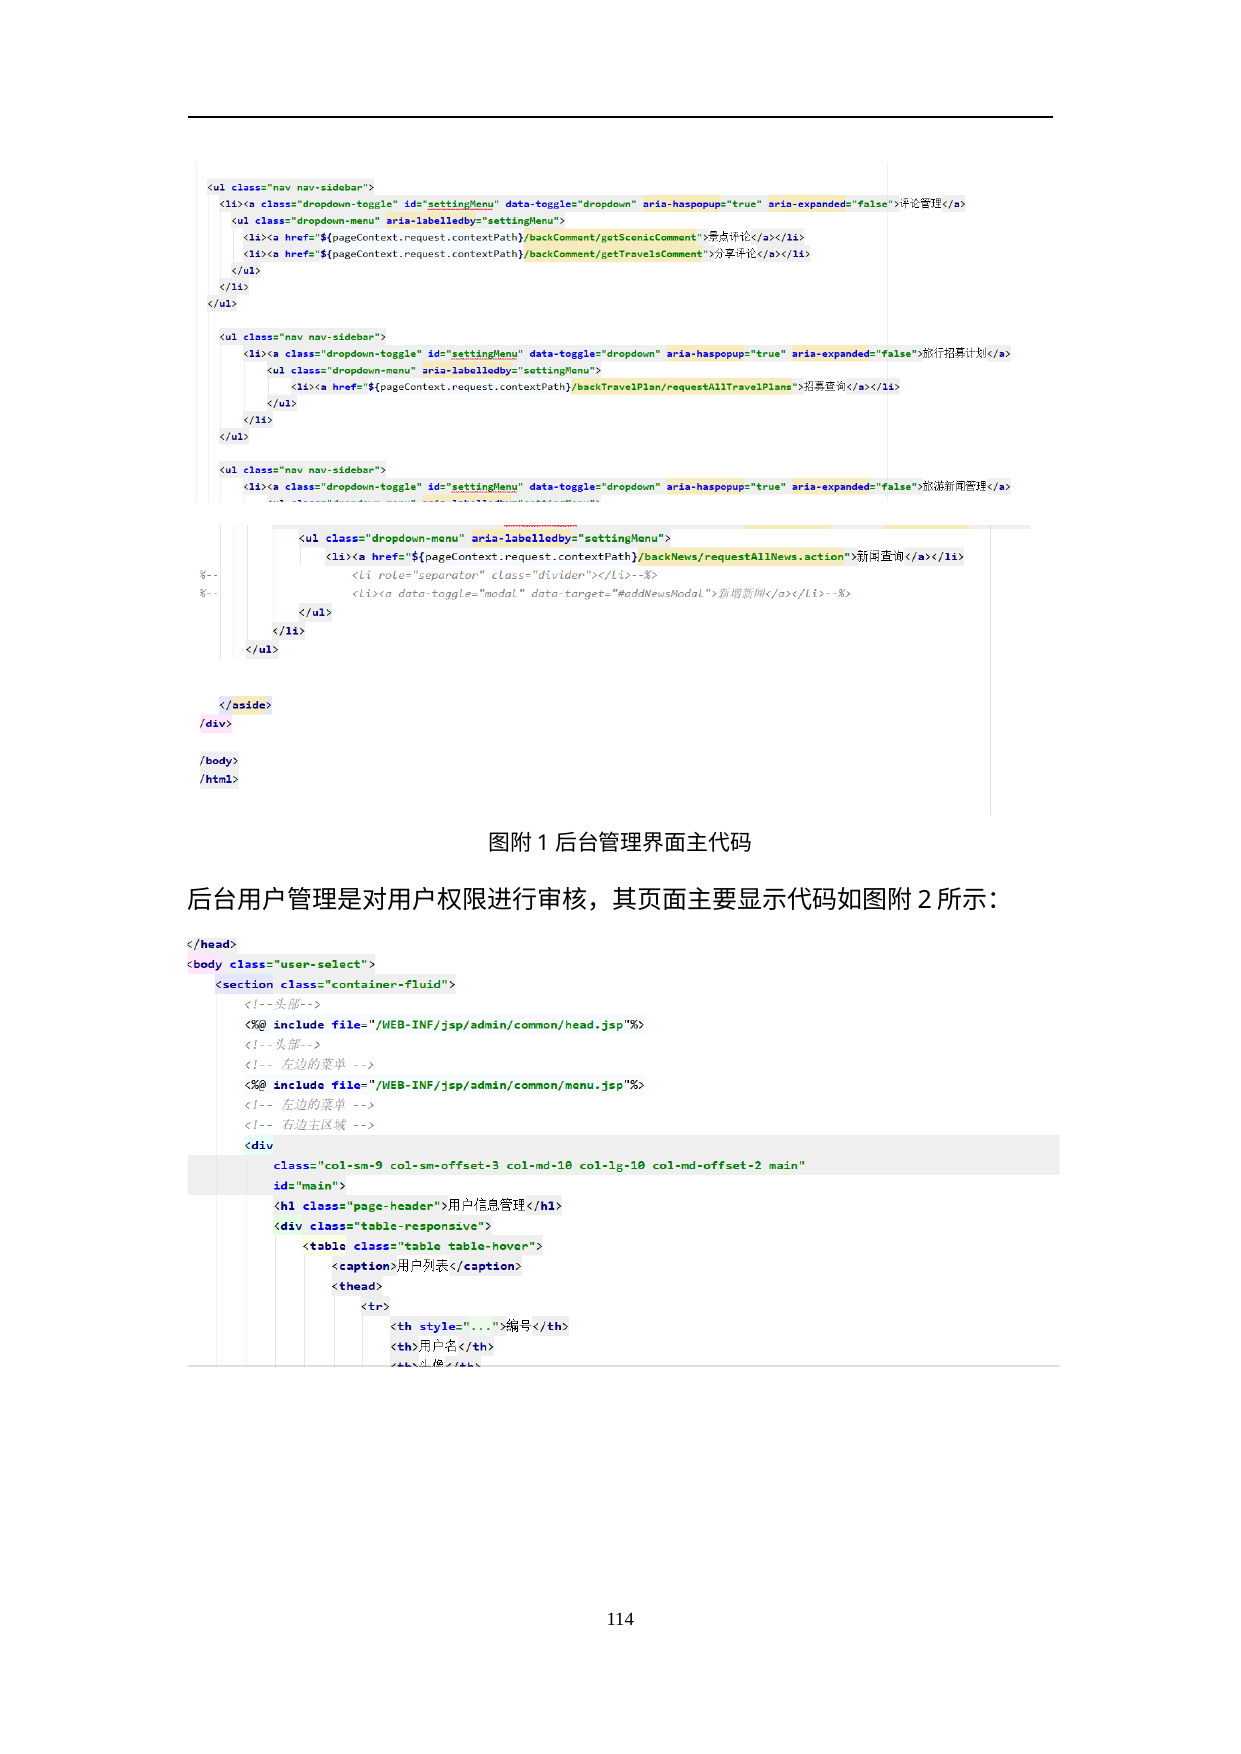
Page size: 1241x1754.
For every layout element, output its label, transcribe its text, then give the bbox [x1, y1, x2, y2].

picture [200, 525, 1040, 815]
picture [187, 938, 1060, 1367]
picture [187, 162, 1025, 502]
text 后台用户管理是对用户权限进行审核，其页面主要显示代码如图附2所示： [187, 865, 1053, 930]
text 图附1 后台管理界面主代码 [187, 824, 1053, 857]
